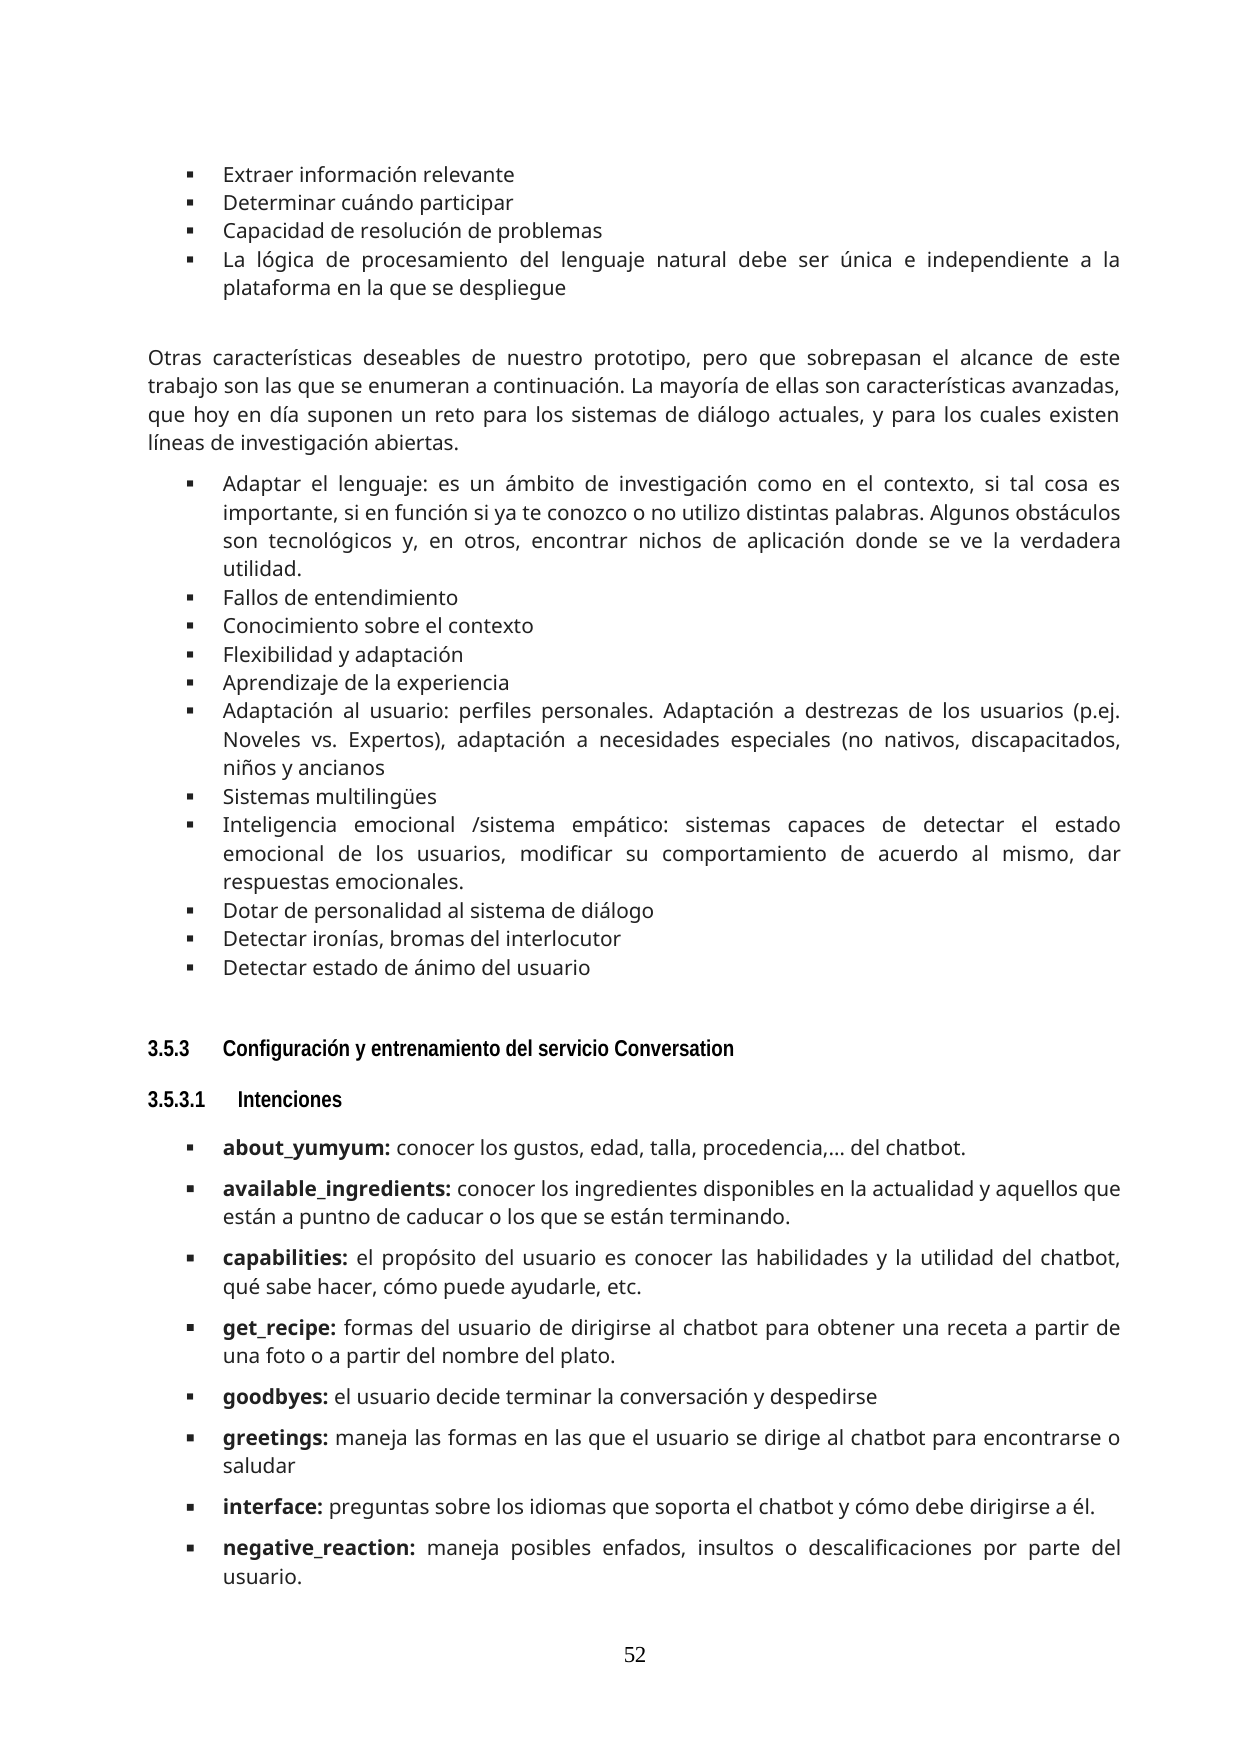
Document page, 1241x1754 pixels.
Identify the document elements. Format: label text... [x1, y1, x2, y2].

list Conocimiento sobre el contexto [185, 611, 1122, 640]
list La lógica de procesamiento del lenguaje natural debe ser única e independiente a la plataforma en la que se despliegue [185, 245, 1122, 302]
list Inteligencia emocional /sistema empático: sistemas capaces de detectar el estado emocional de los usuarios, modificar su comportamiento de acuerdo al mismo, dar respuestas emocionales. [185, 810, 1122, 896]
list Extraer información relevante [185, 160, 1122, 188]
list negative_reaction: maneja posibles enfados, insultos o descalificaciones por parte del usuario. [185, 1533, 1122, 1590]
text Otras características deseables de nuestro prototipo, pero que sobrepasan el alcance de este trabajo son las que se enumeran a continuación. La mayoría de ellas son características avanzadas, que hoy en día suponen un reto para los sistemas de diálogo actuales, y para los cuales existen líneas de investigación abiertas. [148, 343, 1122, 457]
list Determinar cuándo participar [185, 188, 1122, 217]
list Sistemas multilingües [185, 782, 1122, 810]
list available_ingredients: conocer los ingredientes disponibles en la actualidad y aquellos que están a puntno de caducar o los que se están terminando. [185, 1174, 1122, 1231]
list Detectar estado de ánimo del usuario [185, 953, 1122, 981]
list Detectar ironías, bromas del interlocutor [185, 924, 1122, 953]
list about_yumyum: conocer los gustos, edad, talla, procedencia,… del chatbot. [185, 1133, 1122, 1161]
list capabilities: el propósito del usuario es conocer las habilidades y la utilidad del chatbot, qué sabe hacer, cómo puede ayudarle, etc. [185, 1243, 1122, 1300]
list Adaptación al usuario: perfiles personales. Adaptación a destrezas de los usuarios (p.ej. Noveles vs. Expertos), adaptación a necesidades especiales (no nativos, discapacitados, niños y ancianos [185, 697, 1122, 782]
list Capacidad de resolución de problemas [185, 217, 1122, 245]
list goodbyes: el usuario decide terminar la conversación y despedirse [185, 1382, 1122, 1411]
list Fallos de entendimiento [185, 583, 1122, 611]
list Dotar de personalidad al sistema de diálogo [185, 896, 1122, 924]
list Aprendizaje de la experiencia [185, 668, 1122, 697]
list interface: preguntas sobre los idiomas que soporta el chatbot y cómo debe dirigirse a él. [185, 1492, 1122, 1521]
subtitle Configuración y entrenamiento del servicio Conversation [148, 1034, 1122, 1061]
list Adaptar el lenguaje: es un ámbito de investigación como en el contexto, si tal cosa es importante, si en función si ya te conozco o no utilizo distintas palabras. Algunos obstáculos son tecnológicos y, en otros, encontrar nichos de aplicación donde se ve la verdadera utilidad. [185, 469, 1122, 583]
list Flexibilidad y adaptación [185, 640, 1122, 668]
subtitle Intenciones [148, 1086, 1122, 1112]
list greetings: maneja las formas en las que el usuario se dirige al chatbot para encontrarse o saludar [185, 1423, 1122, 1480]
list get_recipe: formas del usuario de dirigirse al chatbot para obtener una receta a partir de una foto o a partir del nombre del plato. [185, 1313, 1122, 1369]
